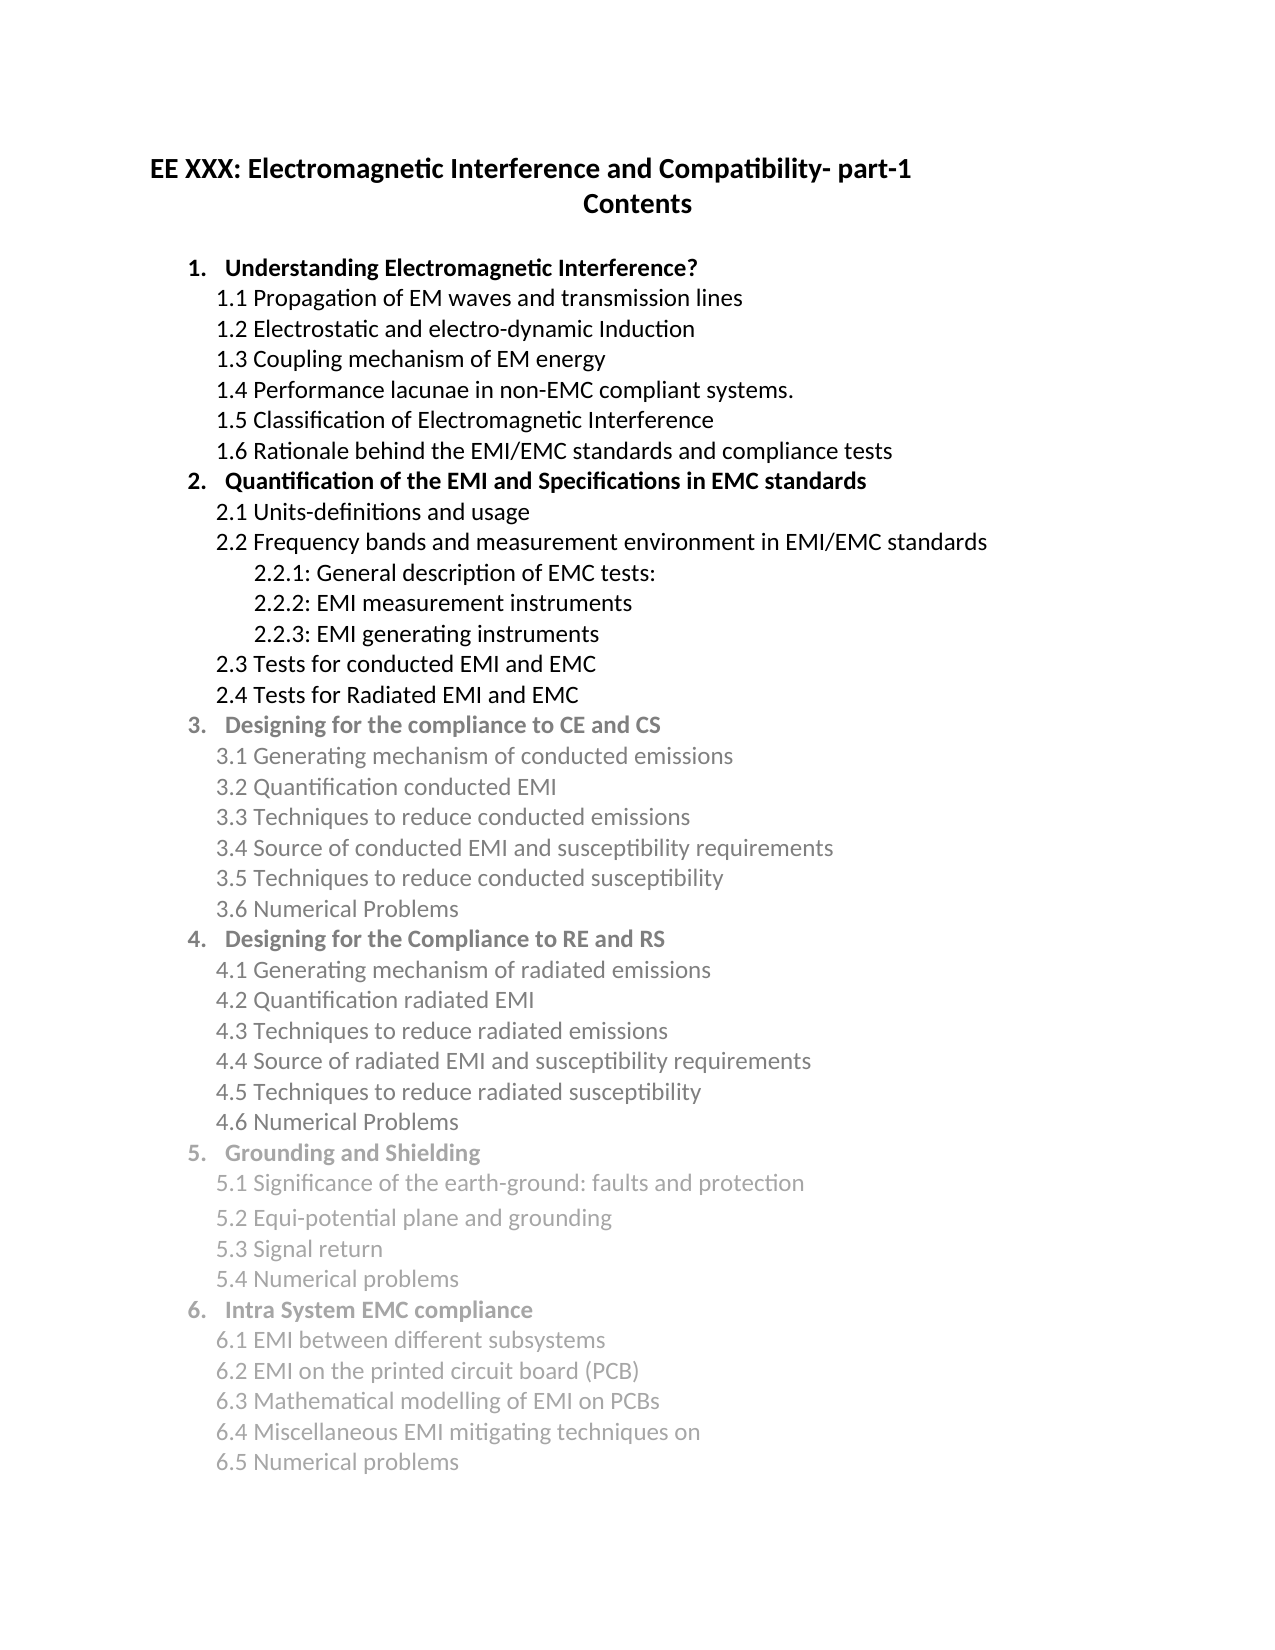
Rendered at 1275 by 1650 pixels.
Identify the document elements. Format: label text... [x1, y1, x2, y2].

list Quantification of the EMI and Specifications in EMC standards [187, 465, 1125, 496]
text Contents [150, 186, 1125, 221]
list Designing for the compliance to CE and CS [187, 709, 1125, 740]
list Significance of the earth-ground: faults and protection [216, 1167, 1125, 1198]
list Numerical Problems [216, 1106, 1125, 1137]
list Units-definitions and usage [216, 496, 1125, 526]
list Classification of Electromagnetic Interference [216, 404, 1125, 435]
list Quantification radiated EMI [216, 984, 1125, 1015]
list EMI between different subsystems [216, 1324, 1125, 1355]
list Techniques to reduce conducted susceptibility [216, 862, 1125, 893]
list Equi-potential plane and grounding [216, 1202, 1125, 1233]
list Grounding and Shielding [187, 1137, 1125, 1167]
list Performance lacunae in non-EMC compliant systems. [216, 374, 1125, 404]
list Numerical problems [216, 1263, 1125, 1294]
list Source of radiated EMI and susceptibility requirements [216, 1045, 1125, 1076]
list 2.2.3: EMI generating instruments [225, 618, 1125, 648]
list Electrostatic and electro-dynamic Induction [216, 313, 1125, 343]
list Signal return [216, 1233, 1125, 1263]
list Rationale behind the EMI/EMC standards and compliance tests [216, 435, 1125, 465]
list Understanding Electromagnetic Interference? [187, 252, 1125, 282]
list Generating mechanism of conducted emissions [216, 740, 1125, 771]
list 2.2.1: General description of EMC tests: [225, 557, 1125, 587]
list Generating mechanism of radiated emissions [216, 954, 1125, 984]
list Techniques to reduce conducted emissions [216, 801, 1125, 832]
list Frequency bands and measurement environment in EMI/EMC standards [216, 526, 1125, 557]
list Quantification conducted EMI [216, 771, 1125, 801]
list 2.2.2: EMI measurement instruments [225, 587, 1125, 618]
list Source of conducted EMI and susceptibility requirements [216, 832, 1125, 862]
list Numerical Problems [216, 893, 1125, 923]
list Miscellaneous EMI mitigating techniques on [216, 1416, 1125, 1447]
list Techniques to reduce radiated emissions [216, 1015, 1125, 1045]
list Numerical problems [216, 1447, 1125, 1477]
list EMI on the printed circuit board (PCB) [216, 1355, 1125, 1386]
list Mathematical modelling of EMI on PCBs [216, 1386, 1125, 1416]
list Techniques to reduce radiated susceptibility [216, 1076, 1125, 1106]
text EE XXX: Electromagnetic Interference and Compatibility- part-1 [150, 150, 1125, 186]
list Coupling mechanism of EM energy [216, 343, 1125, 374]
list Intra System EMC compliance [187, 1294, 1125, 1324]
list Tests for conducted EMI and EMC [216, 648, 1125, 679]
list Propagation of EM waves and transmission lines [216, 282, 1125, 313]
list Designing for the Compliance to RE and RS [187, 923, 1125, 954]
list Tests for Radiated EMI and EMC [216, 679, 1125, 709]
